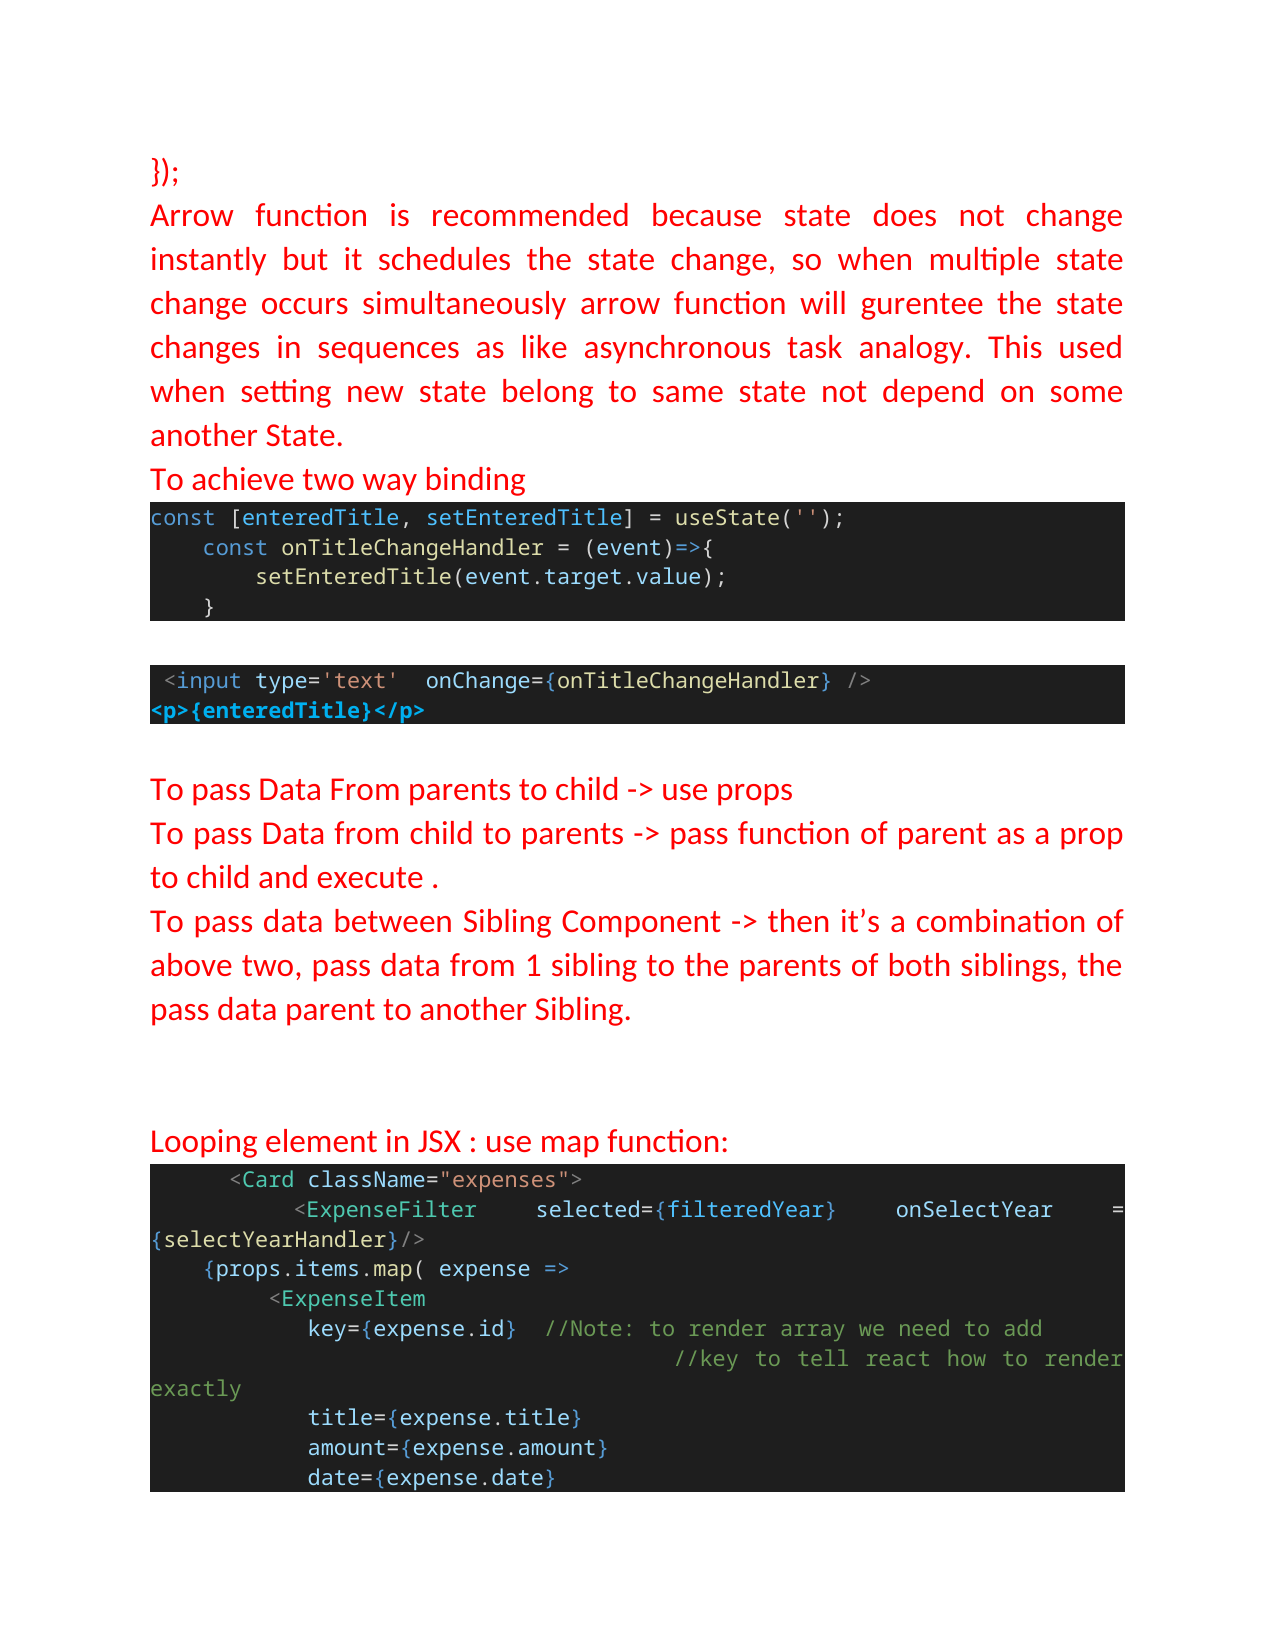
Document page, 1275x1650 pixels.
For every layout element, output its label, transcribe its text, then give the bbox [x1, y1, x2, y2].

text <p>{enteredTitle}</p> [150, 694, 1125, 724]
text To achieve two way binding [150, 458, 1125, 498]
text title={expense.title} [150, 1402, 1125, 1432]
text To pass Data From parents to child -> use props [150, 768, 1125, 809]
text {props.items.map( expense => [150, 1253, 1125, 1283]
text <ExpenseFilter selected={filteredYear} onSelectYear = {selectYearHandler}/> [150, 1194, 1125, 1253]
text amount={expense.amount} [150, 1432, 1125, 1462]
text Looping element in JSX : use map function: [150, 1120, 1125, 1161]
text <input type='text' onChange={onTitleChangeHandler} /> [150, 665, 1125, 694]
text setEnteredTitle(event.target.value); [150, 561, 1125, 591]
text date={expense.date} [150, 1462, 1125, 1492]
text To pass data between Sibling Component -> then it’s a combination of above two, pass data from 1 sibling to the parents of both siblings, the pass data parent to another Sibling. [150, 900, 1125, 1029]
text To pass Data from child to parents -> pass function of parent as a prop to child and execute . [150, 812, 1125, 897]
text <Card className="expenses"> [150, 1164, 1125, 1194]
text const [enteredTitle, setEnteredTitle] = useState(''); [150, 502, 1125, 531]
text <ExpenseItem [150, 1283, 1125, 1313]
text } [150, 591, 1125, 621]
text key={expense.id} //Note: to render array we need to add [150, 1313, 1125, 1343]
text //key to tell react how to render exactly [150, 1343, 1125, 1402]
text const onTitleChangeHandler = (event)=>{ [150, 531, 1125, 561]
text }); [150, 150, 1125, 191]
text Arrow function is recommended because state does not change instantly but it schedules the state change, so when multiple state change occurs simultaneously arrow function will gurentee the state changes in sequences as like asynchronous task analogy. This used when setting new state belong to same state not depend on some another State. [150, 194, 1125, 454]
